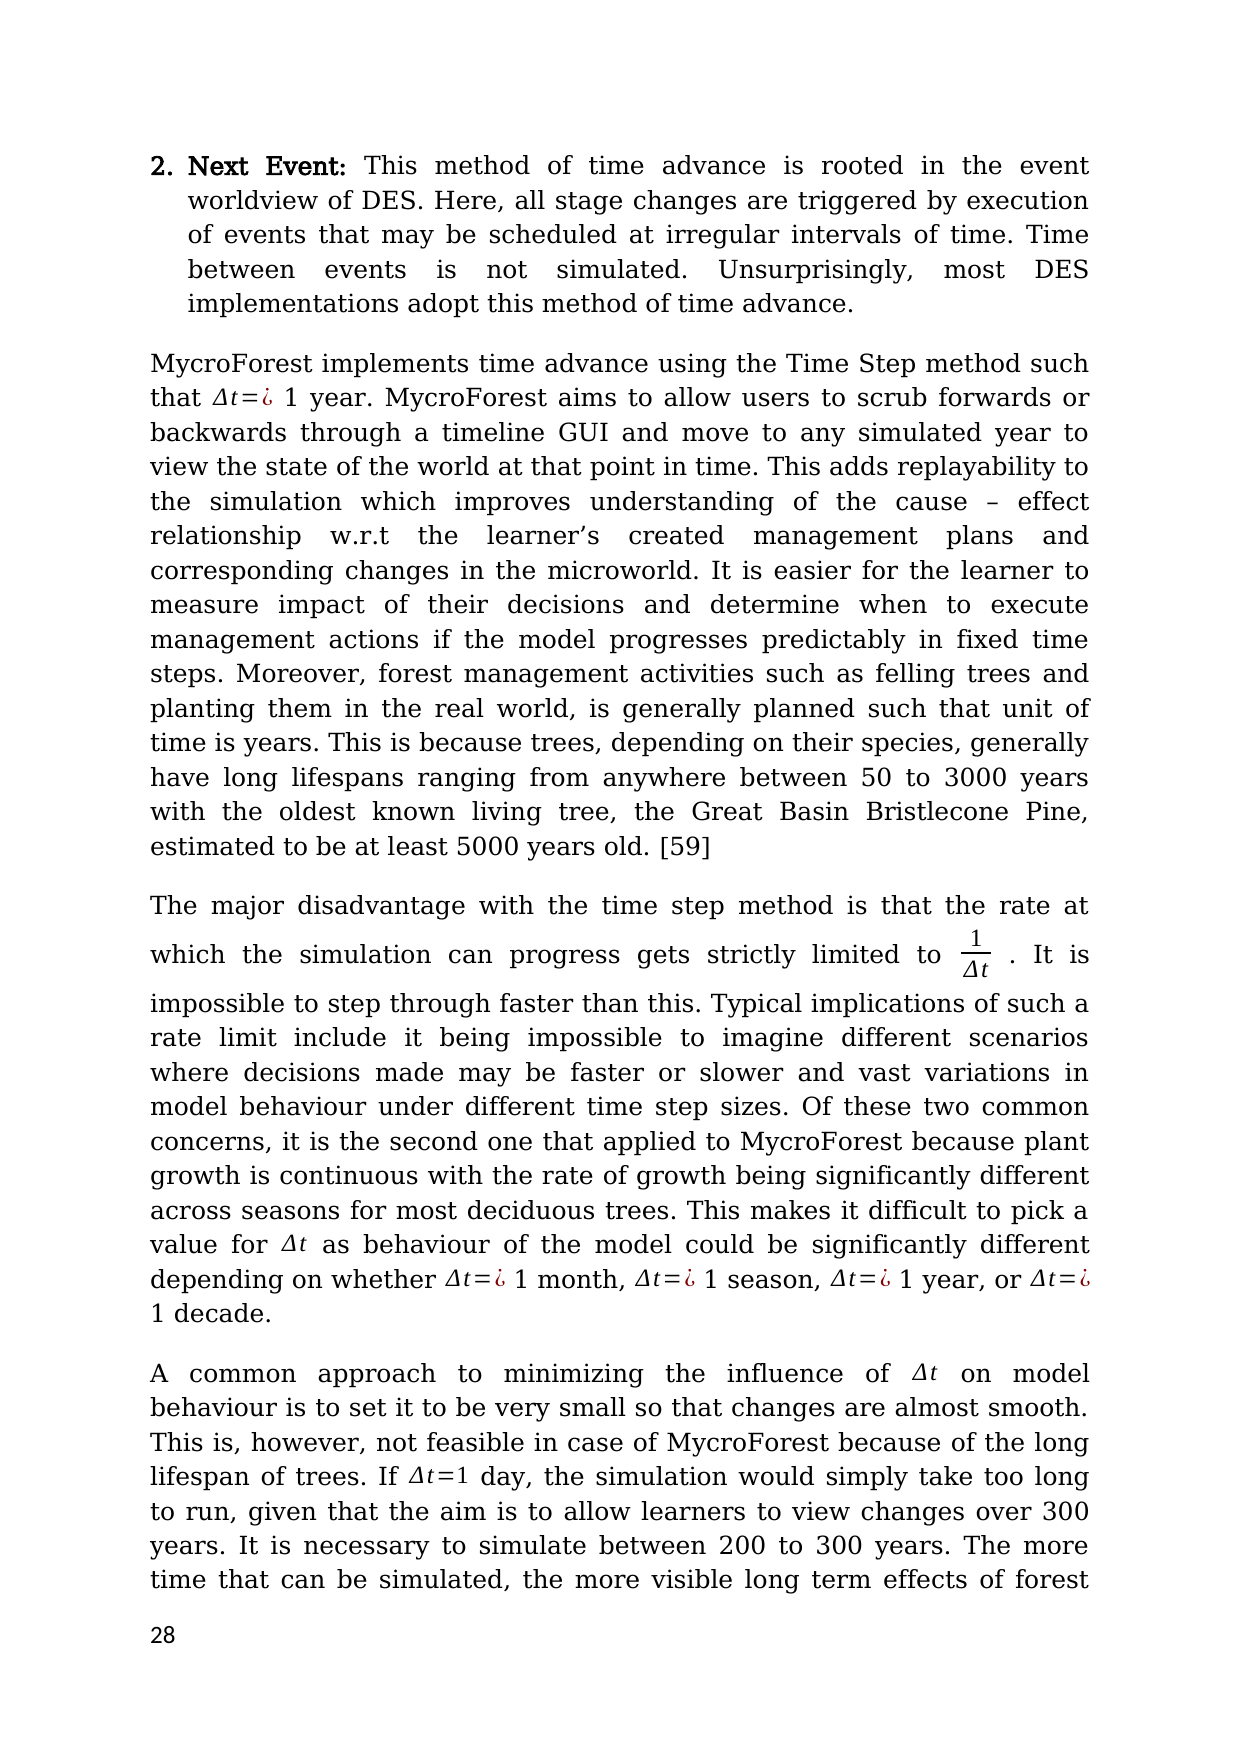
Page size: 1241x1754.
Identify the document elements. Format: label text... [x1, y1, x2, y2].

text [150, 1357, 1090, 1594]
text The major disadvantage with the time step method is that the rate at which the simulation can progress gets strictly limited to . It is impossible to step through faster than this. Typical implications of such a rate limit include it being impossible to imagine different scenarios where decisions made may be faster or slower and vast variations in model behaviour under different time step sizes. Of these two common concerns, it is the second one that applied to MycroForest because plant growth is continuous with the rate of growth being significantly different across seasons for most deciduous trees. This makes it difficult to pick a value for as behaviour of the model could be significantly different depending on whether 1 month, 1 season, 1 year, or 1 decade. [150, 889, 1090, 1328]
text MycroForest implements time advance using the Time Step method such that 1 year. MycroForest aims to allow users to scrub forwards or backwards through a timeline GUI and move to any simulated year to view the state of the world at that point in time. This adds replayability to the simulation which improves understanding of the cause – effect relationship w.r.t the learner’s created management plans and corresponding changes in the microworld. It is easier for the learner to measure impact of their decisions and determine when to execute management actions if the model progresses predictably in fixed time steps. Moreover, forest management activities such as felling trees and planting them in the real world, is generally planned such that unit of time is years. This is because trees, depending on their species, generally have long lifespans ranging from anywhere between 50 to 3000 years with the oldest known living tree, the Great Basin Bristlecone Pine, estimated to be at least 5000 years old. [59] [150, 347, 1090, 860]
list Next Event: This method of time advance is rooted in the event worldview of DES. Here, all stage changes are triggered by execution of events that may be scheduled at irregular intervals of time. Time between events is not simulated. Unsurprisingly, most DES implementations adopt this method of time advance. [150, 150, 1090, 318]
